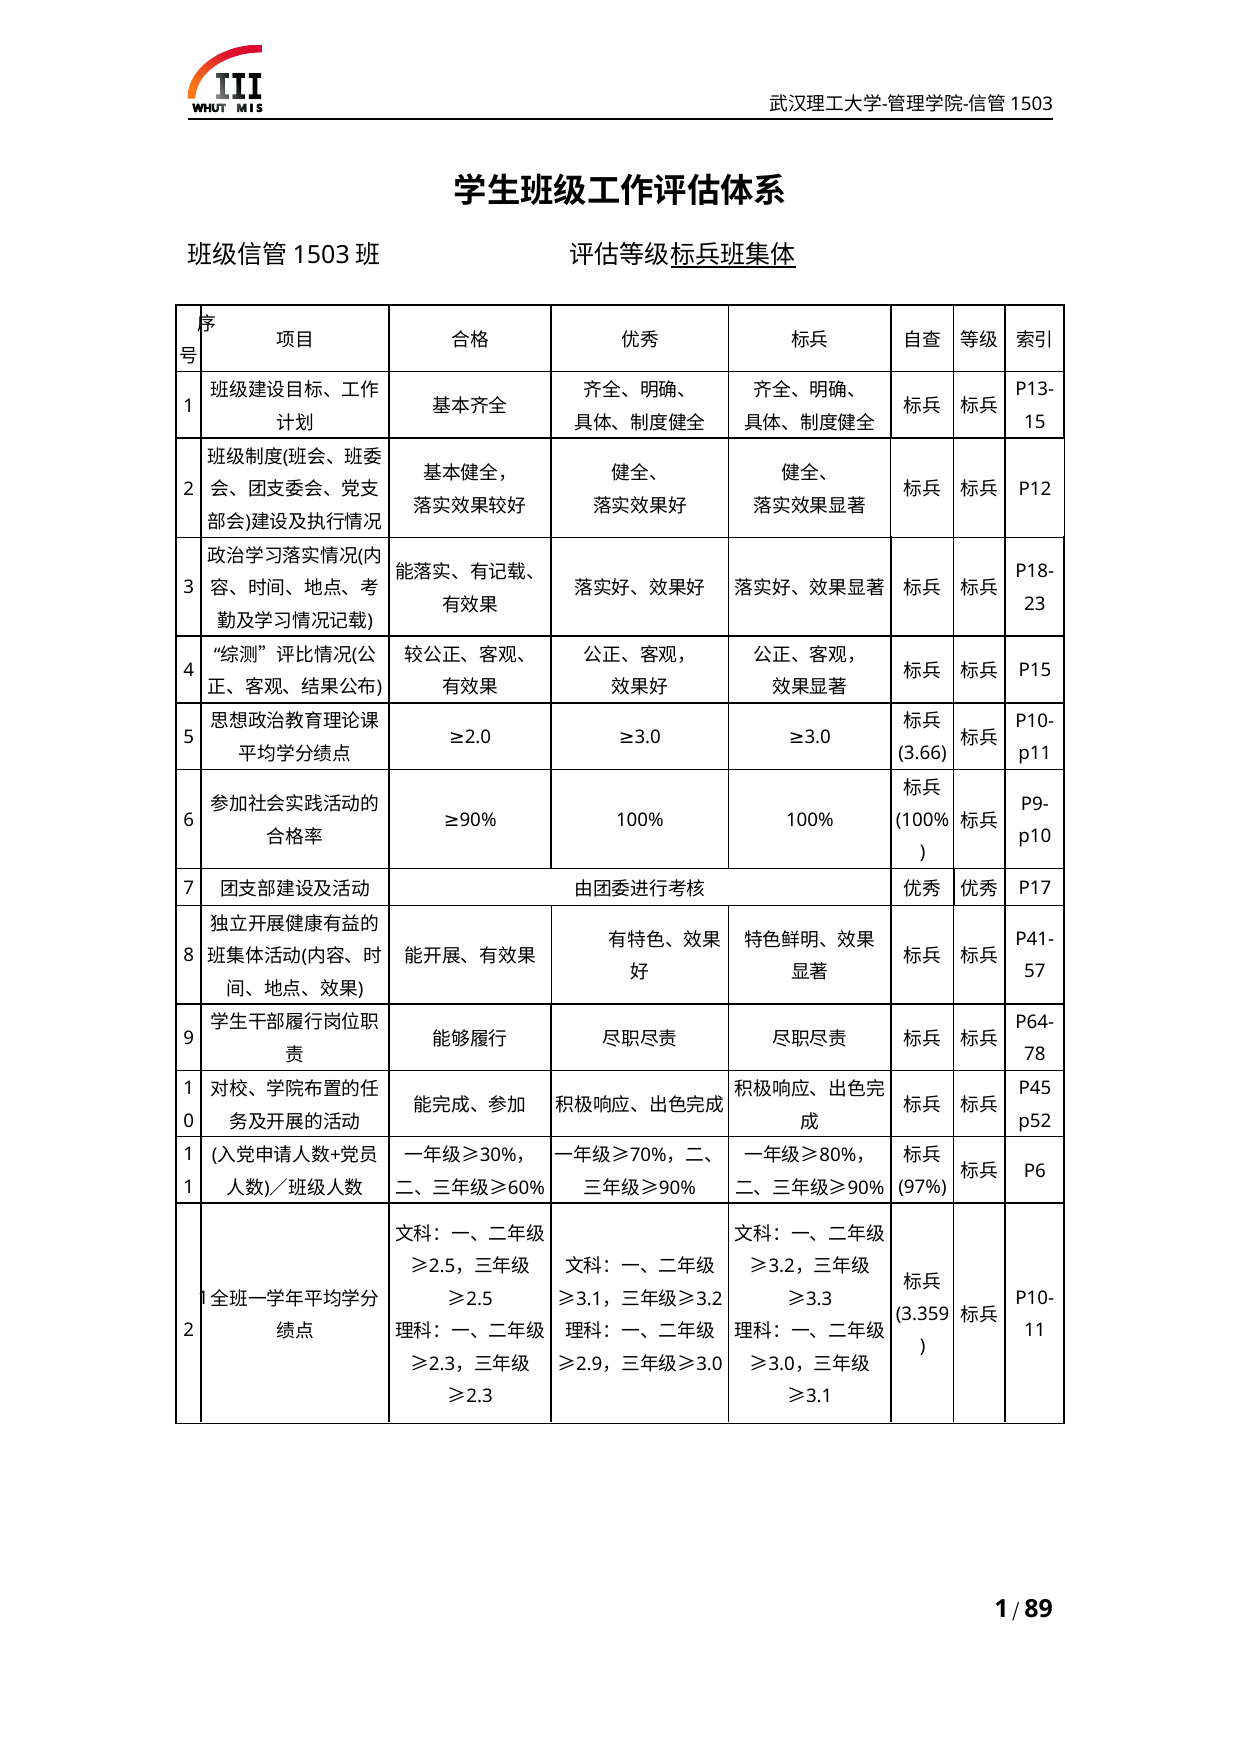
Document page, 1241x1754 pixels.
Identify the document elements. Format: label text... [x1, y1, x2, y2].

table_cell 9 [177, 1005, 200, 1069]
table_header 索引 [1006, 306, 1063, 371]
table_cell 11 [177, 1137, 200, 1202]
table_cell 3 [177, 538, 200, 635]
table_cell 公正、客观， 效果显著 [729, 637, 890, 702]
table_cell (入党申请人数+党员人数)／班级人数 [202, 1137, 388, 1202]
table_cell 班级制度(班会、班委会、团支委会、党支部会)建设及执行情况 [202, 439, 388, 536]
table_cell P6 [1006, 1137, 1063, 1202]
table_cell ≥90% [390, 770, 550, 868]
table_cell 标兵 [892, 1071, 953, 1136]
table_cell ≥3.0 [729, 704, 890, 768]
table_cell 公正、客观， 效果好 [552, 637, 728, 702]
table_cell 标兵 [892, 538, 953, 635]
table_cell 思想政治教育理论课平均学分绩点 [202, 704, 388, 768]
table_cell P10-11 [1006, 1204, 1063, 1422]
table_cell ≥3.0 [552, 704, 728, 768]
table_cell 标兵 [954, 1005, 1004, 1069]
table_cell P12 [1006, 439, 1064, 536]
table_cell P9-p10 [1006, 770, 1063, 868]
table_cell 尽职尽责 [729, 1005, 890, 1069]
table_cell 标兵 [954, 538, 1004, 635]
table_header 项目 [202, 306, 388, 371]
table_cell 参加社会实践活动的合格率 [202, 770, 388, 868]
table_cell 落实好、效果显著 [729, 538, 890, 635]
table_cell 标兵 [954, 439, 1004, 536]
table_cell 8 [177, 906, 200, 1003]
table_header 标兵 [729, 306, 890, 371]
table_cell 齐全、明确、 具体、制度健全 [729, 372, 890, 437]
table_cell 4 [177, 637, 200, 702]
table_cell P41-57 [1006, 906, 1063, 1003]
table_cell 标兵 (3.359) [892, 1204, 953, 1422]
table_cell 标兵 [892, 1005, 953, 1069]
table_cell 班级建设目标、工作计划 [202, 372, 388, 437]
table_cell 积极响应、出色完成 [729, 1071, 890, 1136]
table_cell 健全、 落实效果显著 [729, 439, 890, 536]
table_cell 能开展、有效果 [390, 906, 551, 1003]
text 班级信管1503班 评估等级标兵班集体 [187, 221, 1053, 286]
table_cell 落实好、效果好 [552, 538, 728, 635]
table_cell 政治学习落实情况(内容、时间、地点、考勤及学习情况记载) [202, 538, 388, 635]
table_cell 标兵 [954, 637, 1004, 702]
table_header 自查 [892, 306, 953, 371]
table_cell 一年级≥30%，二、三年级≥60% [390, 1137, 550, 1202]
table_cell P15 [1006, 637, 1063, 702]
table_cell 标兵 [954, 372, 1004, 437]
table_cell P64-78 [1006, 1005, 1063, 1069]
table_cell 文科：一、二年级≥3.2，三年级≥3.3 理科：一、二年级≥3.0，三年级≥3.1 [729, 1204, 890, 1422]
table_cell 10 [177, 1071, 200, 1136]
table_cell 能够履行 [390, 1005, 550, 1069]
table_header 序号 [177, 306, 200, 371]
table_header 合格 [390, 306, 550, 371]
table_cell 标兵 [892, 372, 953, 437]
table_cell P13-15 [1006, 372, 1063, 437]
table_cell 独立开展健康有益的班集体活动(内容、时间、地点、效果) [202, 906, 388, 1003]
table_cell 2 [177, 439, 200, 536]
table_cell 文科：一、二年级≥2.5，三年级≥2.5 理科：一、二年级≥2.3，三年级≥2.3 [390, 1204, 550, 1422]
table_cell P45 p52 [1006, 1071, 1063, 1136]
table_cell 有特色、效果好 [552, 906, 728, 1003]
table_cell 学生干部履行岗位职责 [202, 1005, 388, 1069]
table_cell 特色鲜明、效果 显著 [729, 906, 890, 1003]
table_cell P17 [1006, 869, 1063, 904]
table_cell 能落实、有记载、 有效果 [390, 538, 550, 635]
picture [187, 45, 264, 116]
table_cell 文科：一、二年级≥3.1，三年级≥3.2 理科：一、二年级≥2.9，三年级≥3.0 [552, 1204, 728, 1422]
table_cell 全班一学年平均学分绩点 [202, 1204, 388, 1422]
table_cell 对校、学院布置的任务及开展的活动 [202, 1071, 388, 1136]
table_cell 能完成、参加 [390, 1071, 550, 1136]
table_cell ≥2.0 [390, 704, 550, 768]
table_cell 积极响应、出色完成 [552, 1071, 728, 1136]
table_cell 1 [177, 372, 200, 437]
table_cell 团支部建设及活动 [202, 869, 388, 904]
table_cell 较公正、客观、 有效果 [390, 637, 550, 702]
table_cell 100% [729, 770, 890, 868]
table_cell 标兵 (100%) [892, 770, 953, 868]
table_cell 标兵 (97%) [892, 1137, 953, 1202]
table_cell 标兵 [954, 704, 1004, 768]
table_cell 5 [177, 704, 200, 768]
table_cell 标兵 [892, 637, 953, 702]
table_cell 标兵 [954, 1137, 1004, 1202]
table_header 优秀 [552, 306, 728, 371]
table_cell 标兵 (3.66) [892, 704, 953, 768]
table_cell 基本健全， 落实效果较好 [390, 439, 550, 536]
table_cell P10-p11 [1006, 704, 1063, 768]
table_cell 尽职尽责 [552, 1005, 728, 1069]
table_cell 6 [177, 770, 200, 868]
table_cell 100% [552, 770, 728, 868]
table_cell 优秀 [955, 869, 1004, 904]
table_cell P18-23 [1006, 538, 1063, 635]
table_cell 标兵 [891, 439, 953, 536]
table_header 等级 [954, 306, 1004, 371]
table_cell 一年级≥80%，二、三年级≥90% [729, 1137, 890, 1202]
table_cell 标兵 [954, 1071, 1004, 1136]
table_cell 标兵 [892, 906, 953, 1003]
table_cell 标兵 [954, 906, 1004, 1003]
table_cell 一年级≥70%，二、三年级≥90% [552, 1137, 728, 1202]
table_cell 健全、 落实效果好 [552, 439, 728, 536]
table_cell 12 [177, 1204, 200, 1422]
table_cell 基本齐全 [390, 372, 550, 437]
text 学生班级工作评估体系 [187, 156, 1053, 221]
table_cell 由团委进行考核 [390, 869, 890, 904]
table_cell 标兵 [954, 1204, 1004, 1422]
table_cell “综测”评比情况(公正、客观、结果公布) [202, 637, 388, 702]
table_cell 优秀 [892, 869, 953, 904]
table_cell 标兵 [954, 770, 1004, 868]
table_cell 7 [177, 869, 200, 904]
table_cell 齐全、明确、 具体、制度健全 [552, 372, 728, 437]
